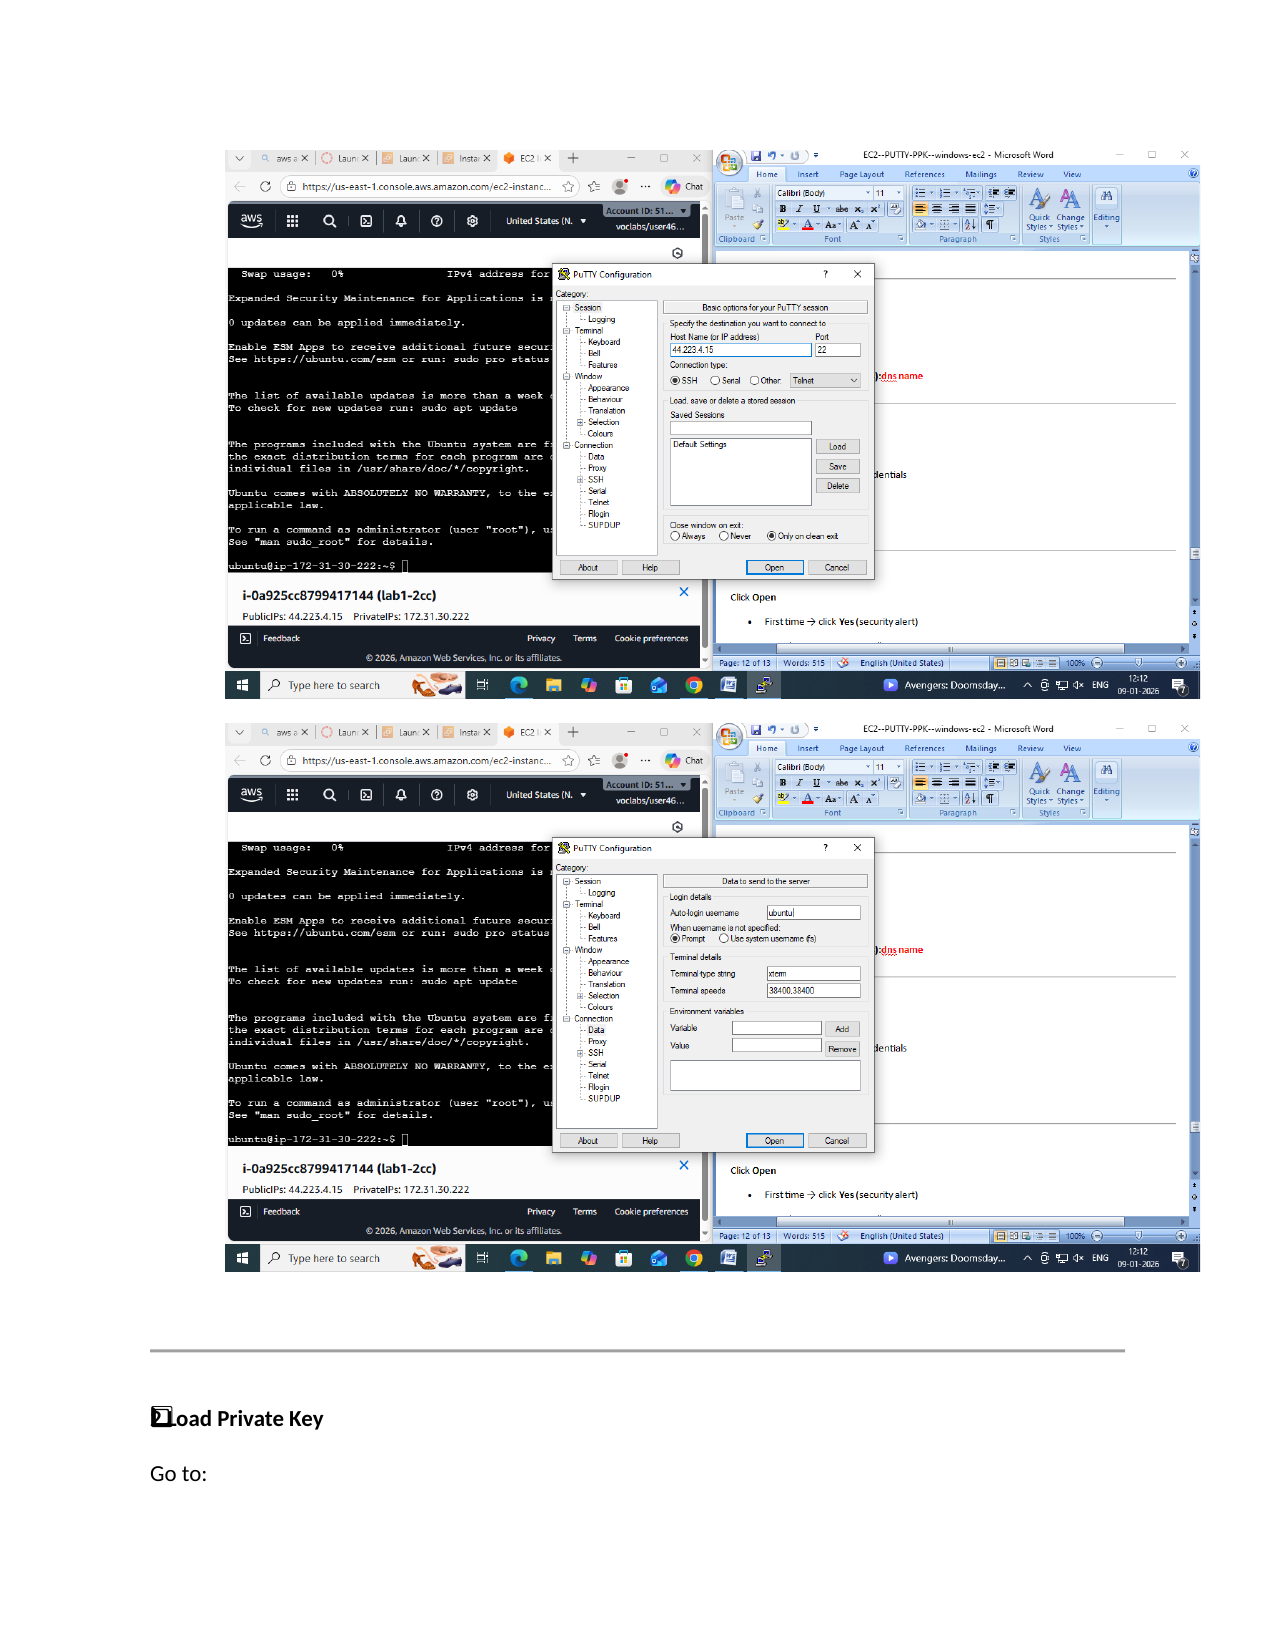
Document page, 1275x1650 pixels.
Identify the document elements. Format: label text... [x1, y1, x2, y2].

picture [225, 723, 1200, 1272]
text Go to: [150, 1459, 1125, 1487]
text 2️⃣ Load Private Key [150, 1402, 1125, 1433]
picture [225, 150, 1200, 699]
